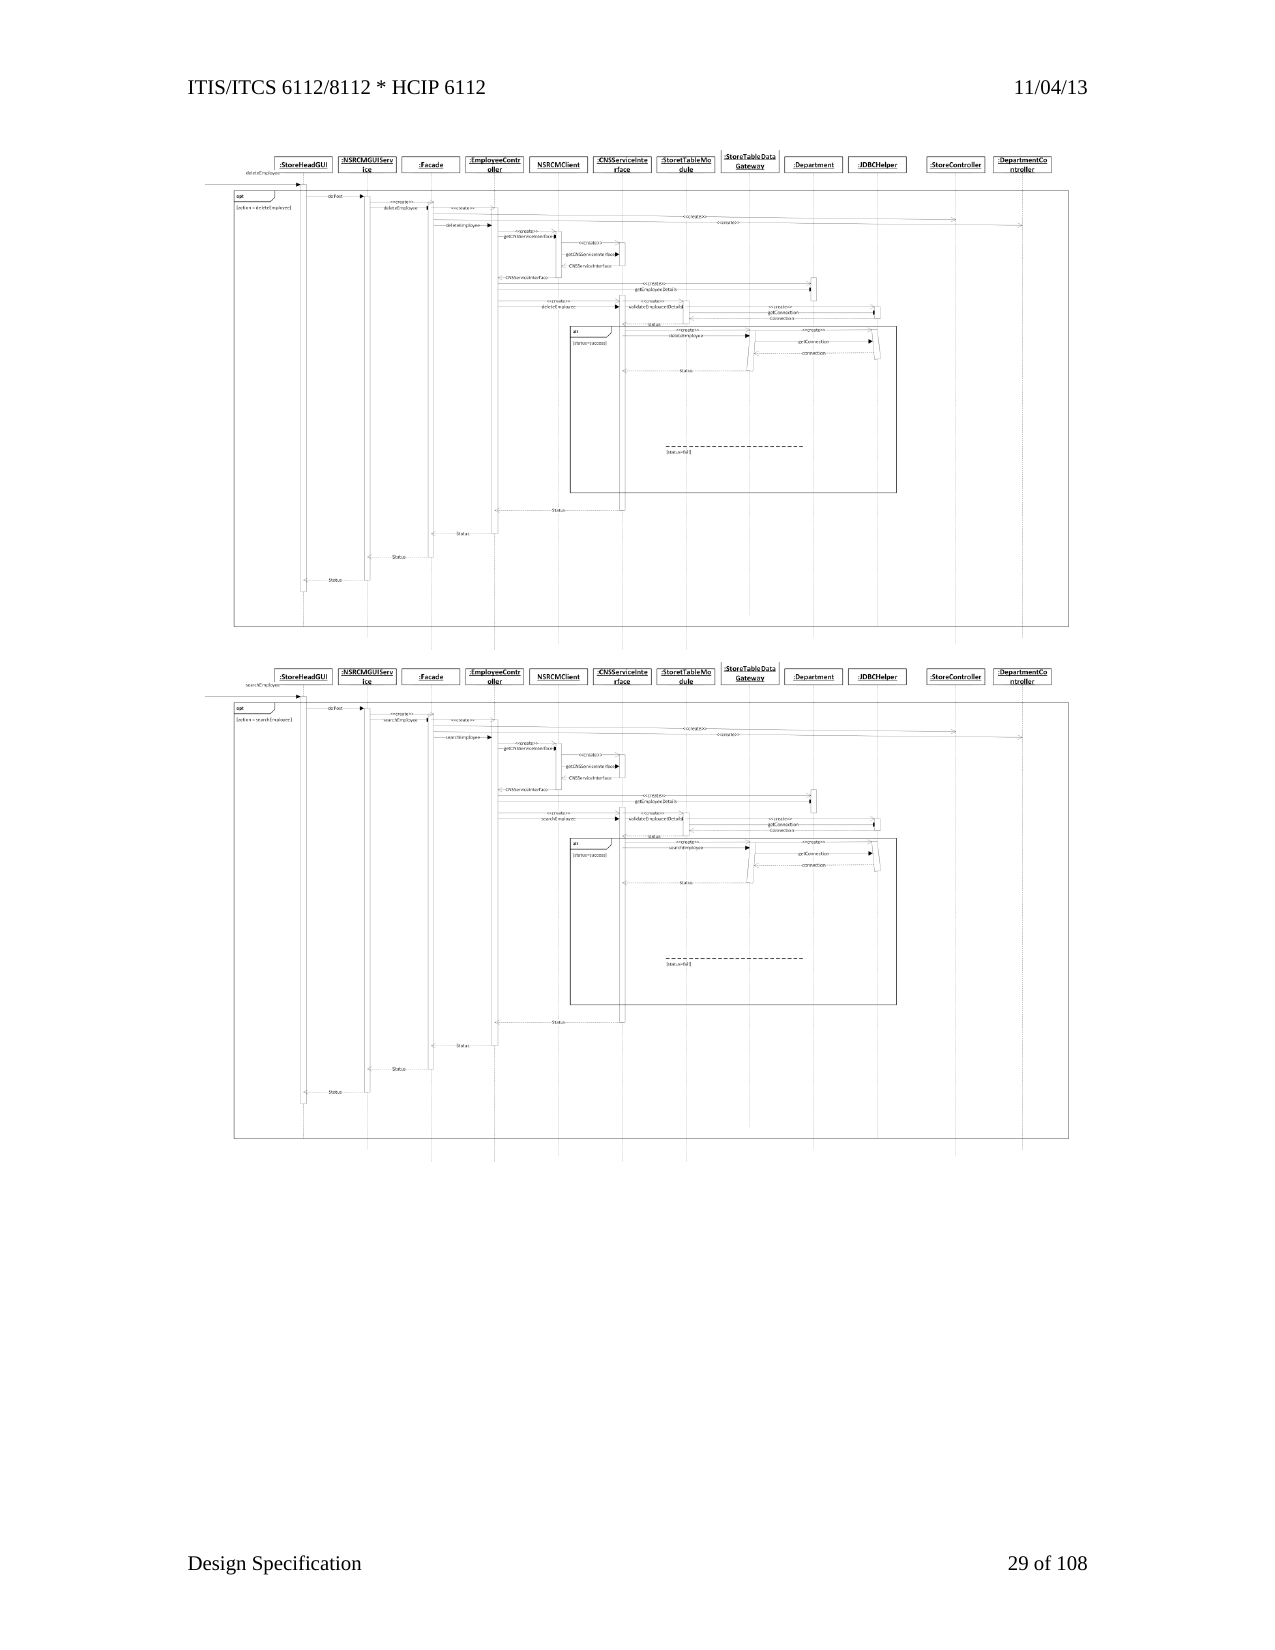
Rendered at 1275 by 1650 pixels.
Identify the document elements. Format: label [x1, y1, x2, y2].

picture [187, 150, 1086, 650]
picture [187, 662, 1086, 1162]
